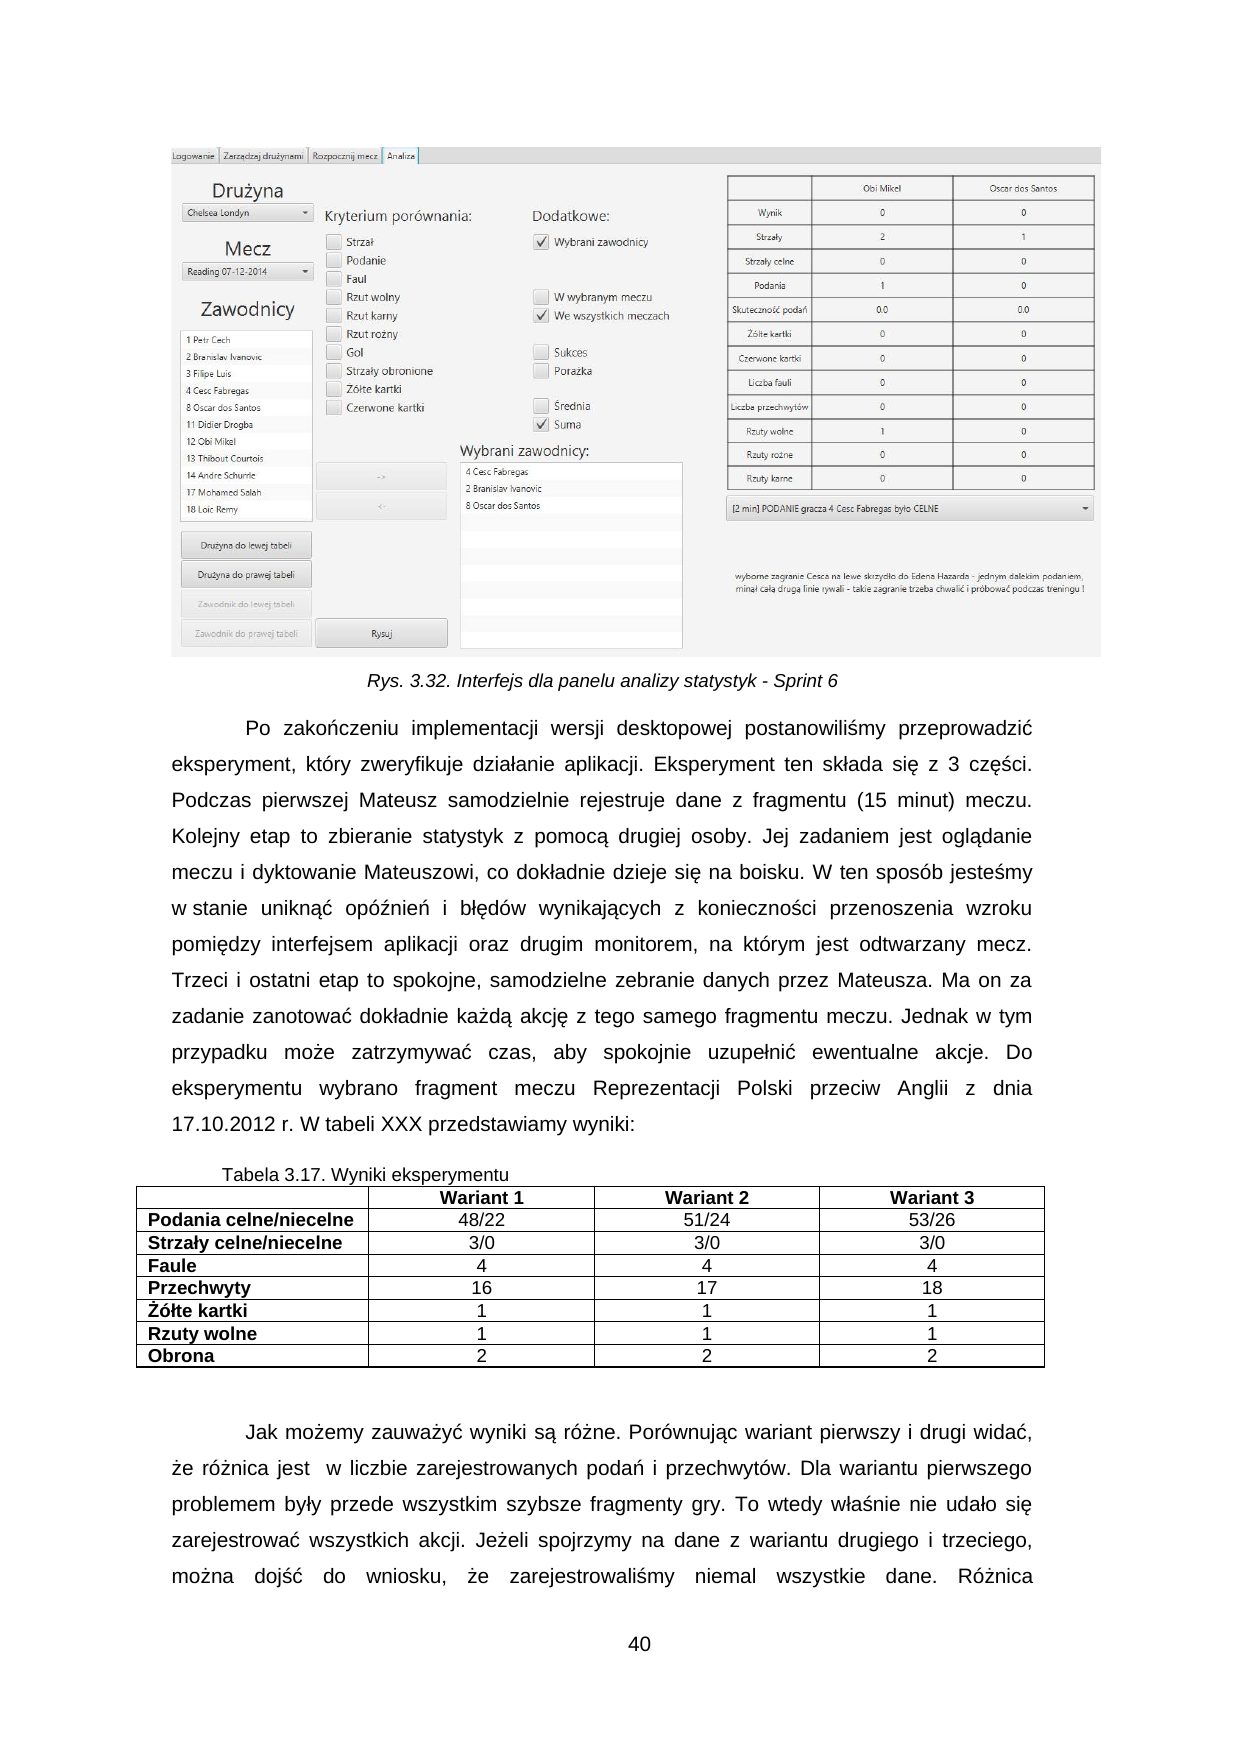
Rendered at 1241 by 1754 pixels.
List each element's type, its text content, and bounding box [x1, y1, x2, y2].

table_cell Żółte kartki [137, 1300, 368, 1321]
table_cell 3/0 [369, 1232, 594, 1253]
table_cell 2 [369, 1345, 594, 1366]
table_cell 16 [369, 1277, 594, 1299]
table_cell 18 [820, 1277, 1044, 1299]
table_cell Podania celne/niecelne [137, 1209, 368, 1231]
table_header Wariant 3 [820, 1187, 1044, 1208]
table_cell 51/24 [595, 1209, 819, 1231]
table_cell Faule [137, 1255, 368, 1276]
table_cell 1 [369, 1300, 594, 1321]
table_header Wariant 1 [369, 1187, 594, 1208]
table_cell 1 [820, 1300, 1044, 1321]
table_header [137, 1187, 368, 1208]
table_cell 1 [369, 1322, 594, 1344]
table_cell 2 [595, 1345, 819, 1366]
table_cell 53/26 [820, 1209, 1044, 1231]
picture [171, 147, 1102, 657]
table_cell Strzały celne/niecelne [137, 1232, 368, 1253]
table_header Wariant 2 [595, 1187, 819, 1208]
table_cell 2 [820, 1345, 1044, 1366]
table_cell 17 [595, 1277, 819, 1299]
table_cell 1 [595, 1300, 819, 1321]
table_cell Obrona [137, 1345, 368, 1366]
table_cell 3/0 [595, 1232, 819, 1253]
table_cell 4 [820, 1255, 1044, 1276]
table_cell 1 [820, 1322, 1044, 1344]
table_cell 4 [595, 1255, 819, 1276]
table_cell 3/0 [820, 1232, 1044, 1253]
table_cell Rzuty wolne [137, 1322, 368, 1344]
table_cell 4 [369, 1255, 594, 1276]
table_cell Przechwyty [137, 1277, 368, 1299]
table_cell 1 [595, 1322, 819, 1344]
text Po zakończeniu implementacji wersji desktopowej postanowiliśmy przeprowadzić eksperyment, który zweryfikuje działanie aplikacji. Eksperyment ten składa się z 3 części. Podczas pierwszej Mateusz samodzielnie rejestruje dane z fragmentu (15 minut) meczu. Kolejny etap to zbieranie statystyk z pomocą drugiej osoby. Jej zadaniem jest oglądanie meczu i dyktowanie Mateuszowi, co dokładnie dzieje się na boisku. W ten sposób jesteśmy w stanie uniknąć opóźnień i błędów wynikających z konieczności przenoszenia wzroku pomiędzy interfejsem aplikacji oraz drugim monitorem, na którym jest odtwarzany mecz. Trzeci i ostatni etap to spokojne, samodzielne zebranie danych przez Mateusza. Ma on za zadanie zanotować dokładnie każdą akcję z tego samego fragmentu meczu. Jednak w tym przypadku może zatrzymywać czas, aby spokojnie uzupełnić ewentualne akcje. Do eksperymentu wybrano fragment meczu Reprezentacji Polski przeciw Anglii z dnia 17.10.2012 r. W tabeli XXX przedstawiamy wyniki: [171, 716, 1033, 1135]
table_cell 48/22 [369, 1209, 594, 1231]
